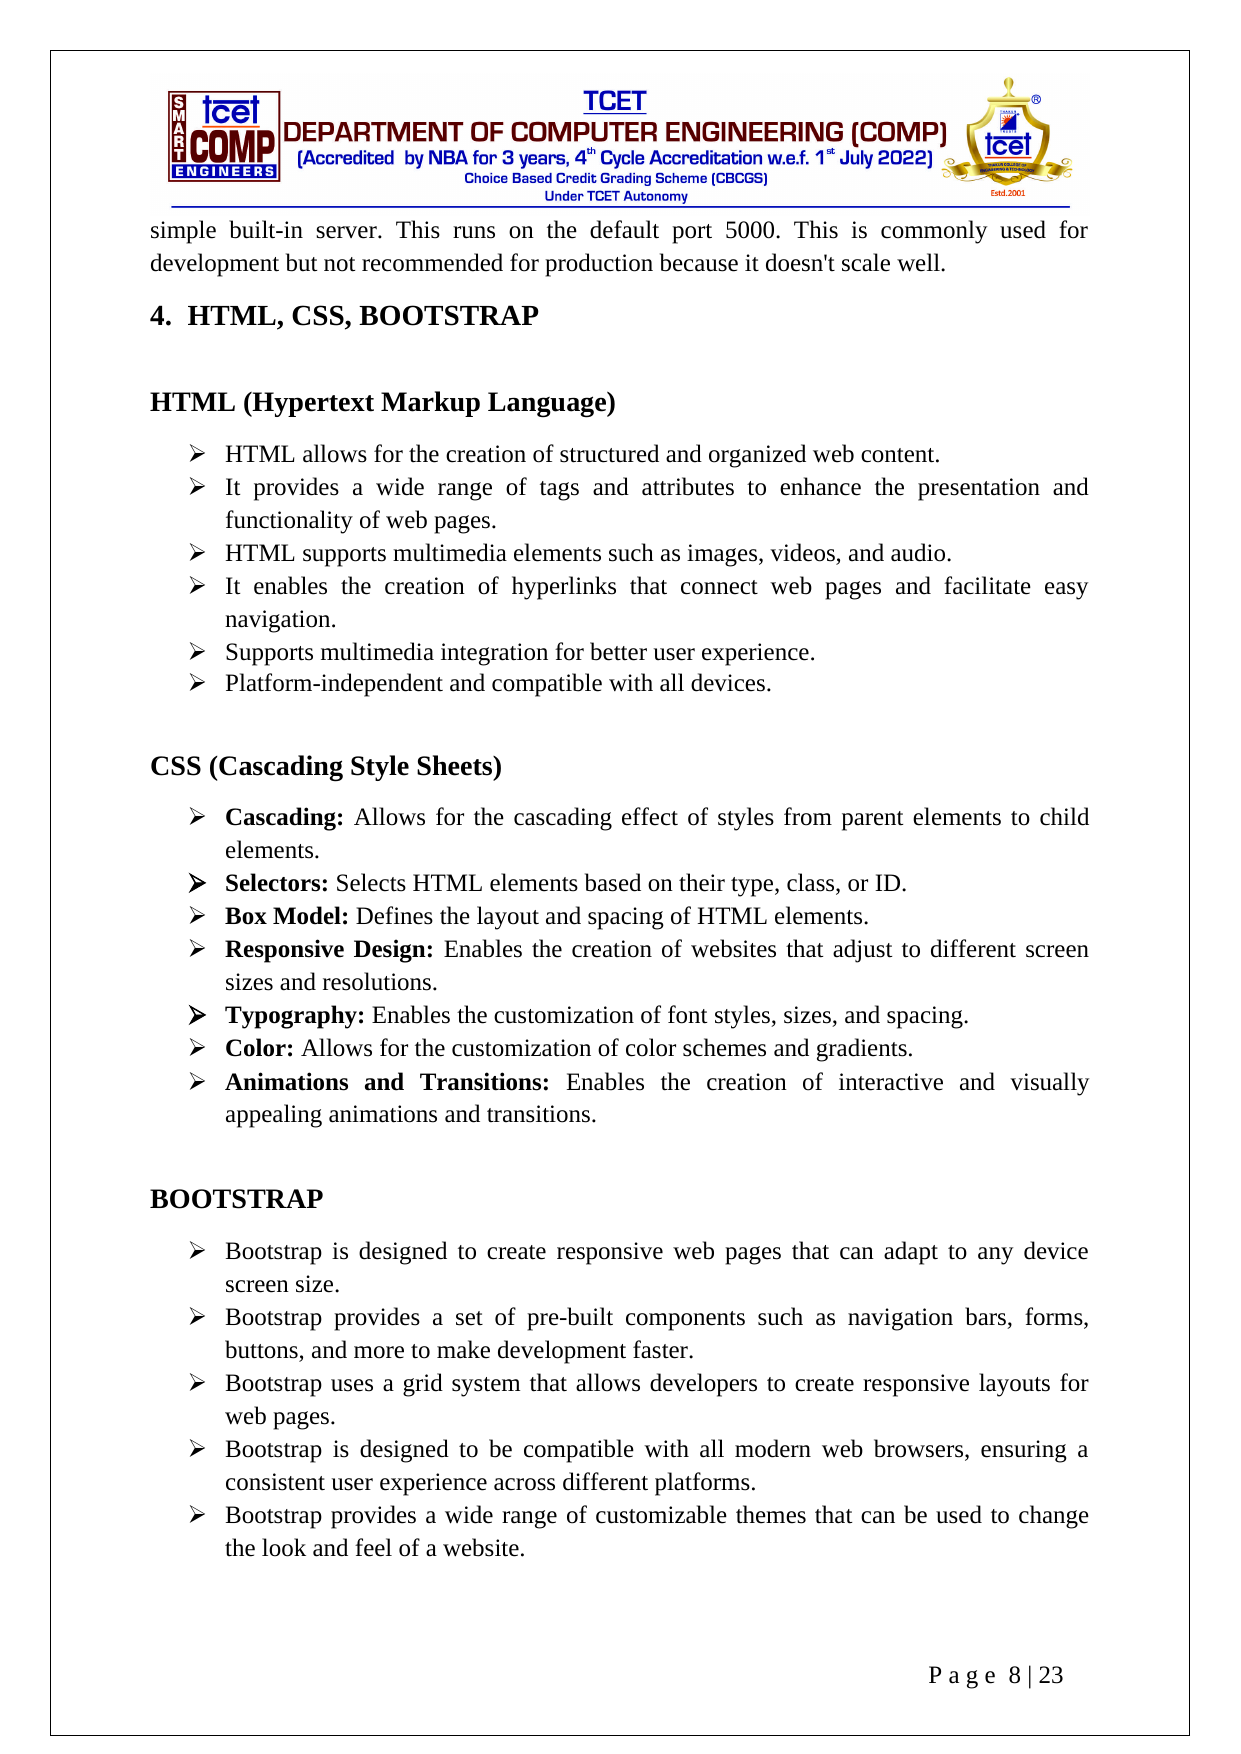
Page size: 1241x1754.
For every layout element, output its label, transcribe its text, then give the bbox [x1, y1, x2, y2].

list Platform-independent and compatible with all devices. [187, 668, 1090, 697]
list It provides a wide range of tags and attributes to enhance the presentation and functionality of web pages. [187, 472, 1090, 534]
text BOOTSTRAP [150, 1182, 1090, 1215]
list Cascading: Allows for the cascading effect of styles from parent elements to child elements. [187, 802, 1090, 864]
list Color: Allows for the customization of color schemes and gradients. [187, 1033, 1090, 1062]
list Animations and Transitions: Enables the creation of interactive and visually appealing animations and transitions. [187, 1067, 1090, 1128]
list Selectors: Selects HTML elements based on their type, class, or ID. [187, 868, 1090, 897]
list Bootstrap provides a wide range of customizable themes that can be used to change the look and feel of a website. [187, 1500, 1090, 1562]
list HTML allows for the creation of structured and organized web content. [187, 439, 1090, 468]
list Box Model: Defines the layout and spacing of HTML elements. [187, 901, 1090, 930]
list Responsive Design: Enables the creation of websites that adjust to different screen sizes and resolutions. [187, 934, 1090, 996]
list Typography: Enables the customization of font styles, sizes, and spacing. [187, 1001, 1090, 1029]
list Bootstrap provides a set of pre-built components such as navigation bars, forms, buttons, and more to make development faster. [187, 1302, 1090, 1364]
text HTML (Hypertext Markup Language) [150, 385, 1090, 418]
picture [150, 73, 1091, 216]
list Bootstrap uses a grid system that allows developers to create responsive layouts for web pages. [187, 1368, 1090, 1430]
text CSS (Cascading Style Sheets) [150, 748, 1090, 781]
list Supports multimedia integration for better user experience. [187, 637, 1090, 666]
list HTML, CSS, BOOTSTRAP [150, 298, 1090, 331]
list It enables the creation of hyperlinks that connect web pages and facilitate easy navigation. [187, 571, 1090, 633]
list Bootstrap is designed to be compatible with all modern web browsers, ensuring a consistent user experience across different platforms. [187, 1434, 1090, 1496]
list Bootstrap is designed to create responsive web pages that can adapt to any device screen size. [187, 1236, 1090, 1298]
list HTML supports multimedia elements such as images, videos, and audio. [187, 538, 1090, 567]
